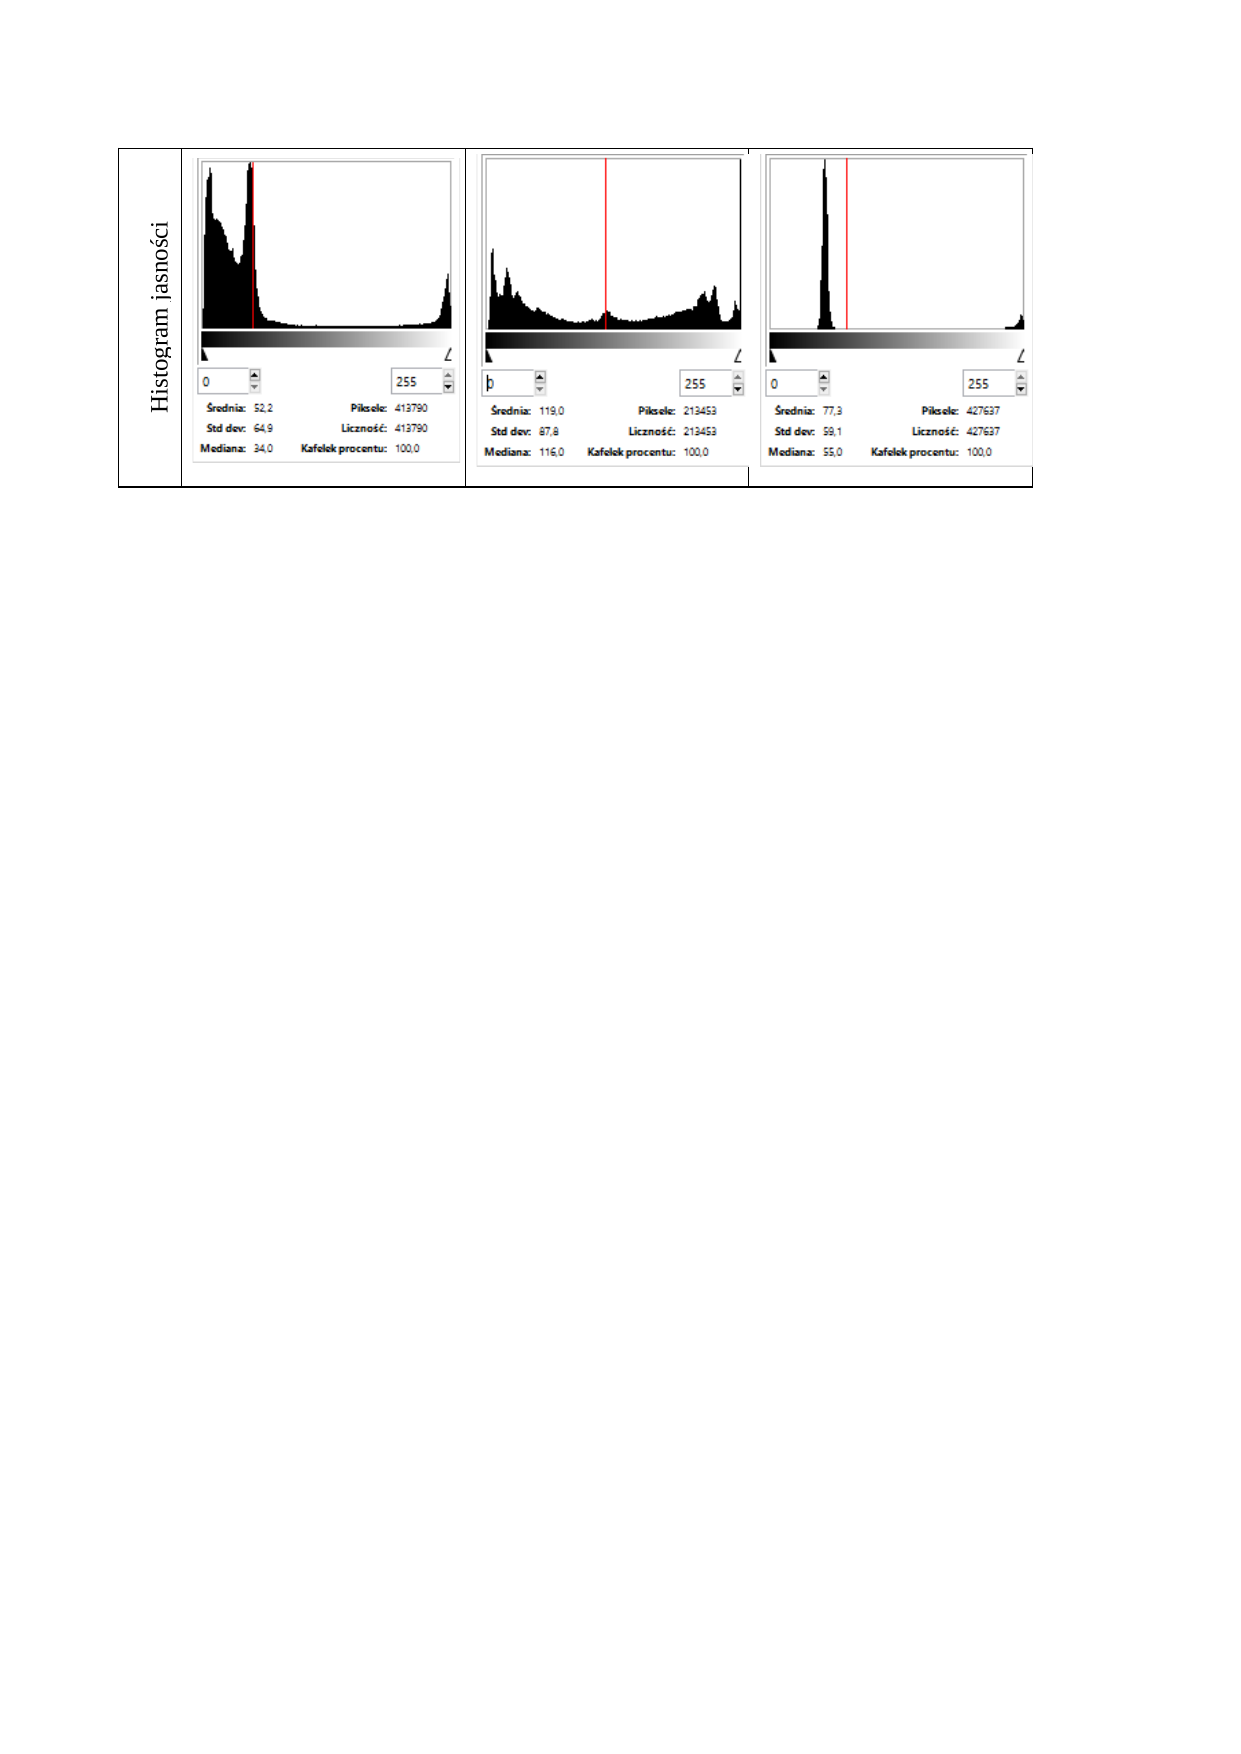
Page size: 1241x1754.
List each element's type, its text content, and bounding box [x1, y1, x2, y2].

table_cell [749, 149, 1032, 486]
table_cell [182, 149, 465, 486]
picture [192, 158, 461, 463]
picture [476, 154, 749, 467]
table_cell [466, 149, 748, 486]
picture [760, 154, 1033, 467]
table_cell Histogram jasności [119, 149, 181, 486]
